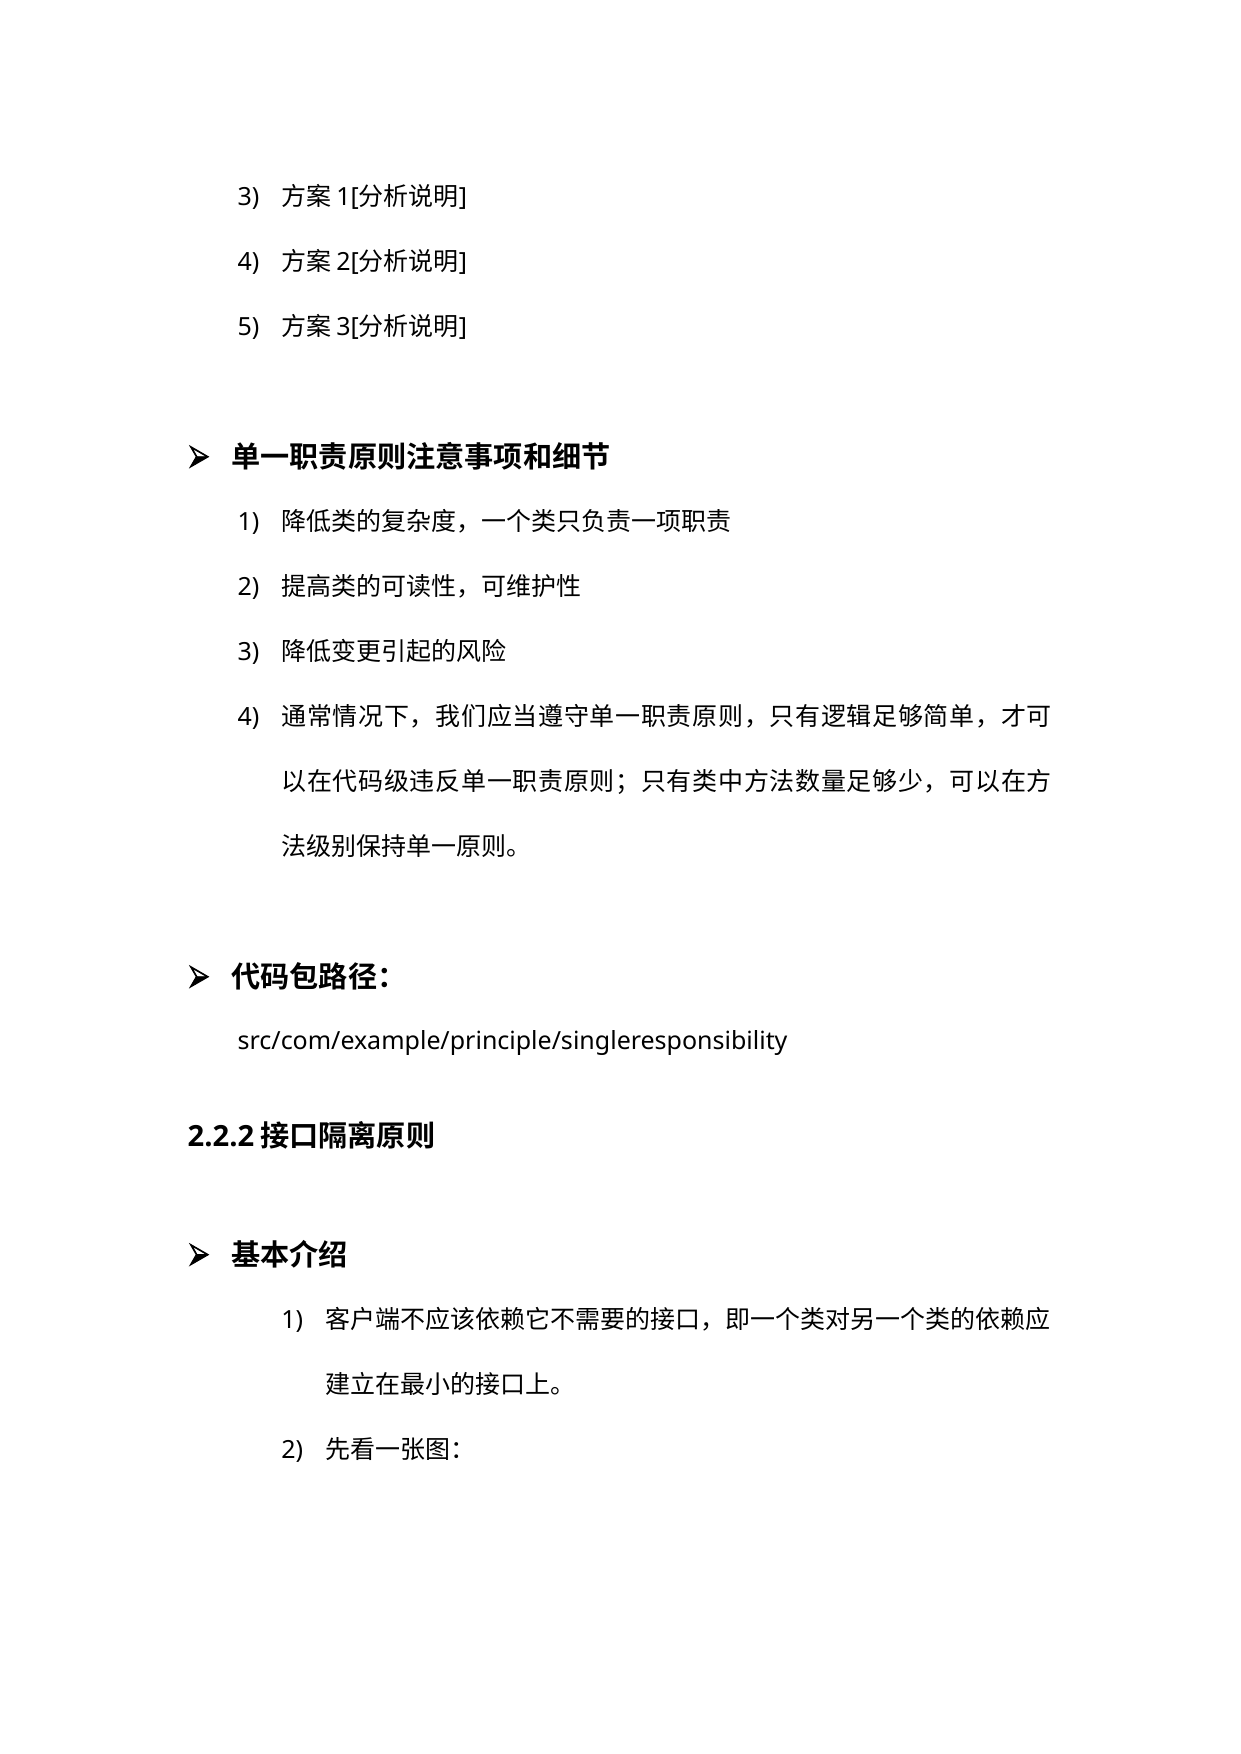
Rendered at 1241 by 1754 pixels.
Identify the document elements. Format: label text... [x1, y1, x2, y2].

list 通常情况下，我们应当遵守单一职责原则，只有逻辑足够简单，才可以在代码级违反单一职责原则；只有类中方法数量足够少，可以在方法级别保持单一原则。 [237, 682, 1053, 877]
list 降低类的复杂度，一个类只负责一项职责 [237, 487, 1053, 552]
list 方案1[分析说明] [237, 162, 1053, 227]
text src/com/example/principle/singleresponsibility [187, 1007, 1053, 1072]
list 方案3[分析说明] [237, 292, 1053, 357]
subtitle 2.2.2接口隔离原则 [187, 1101, 1053, 1166]
list 提高类的可读性，可维护性 [237, 552, 1053, 617]
list 方案2[分析说明] [237, 227, 1053, 292]
list 基本介绍 [187, 1220, 1053, 1285]
list 单一职责原则注意事项和细节 [187, 422, 1053, 487]
list 代码包路径： [187, 942, 1053, 1007]
list 先看一张图： [281, 1415, 1053, 1480]
list 客户端不应该依赖它不需要的接口，即一个类对另一个类的依赖应建立在最小的接口上。 [281, 1285, 1053, 1415]
list 降低变更引起的风险 [237, 617, 1053, 682]
